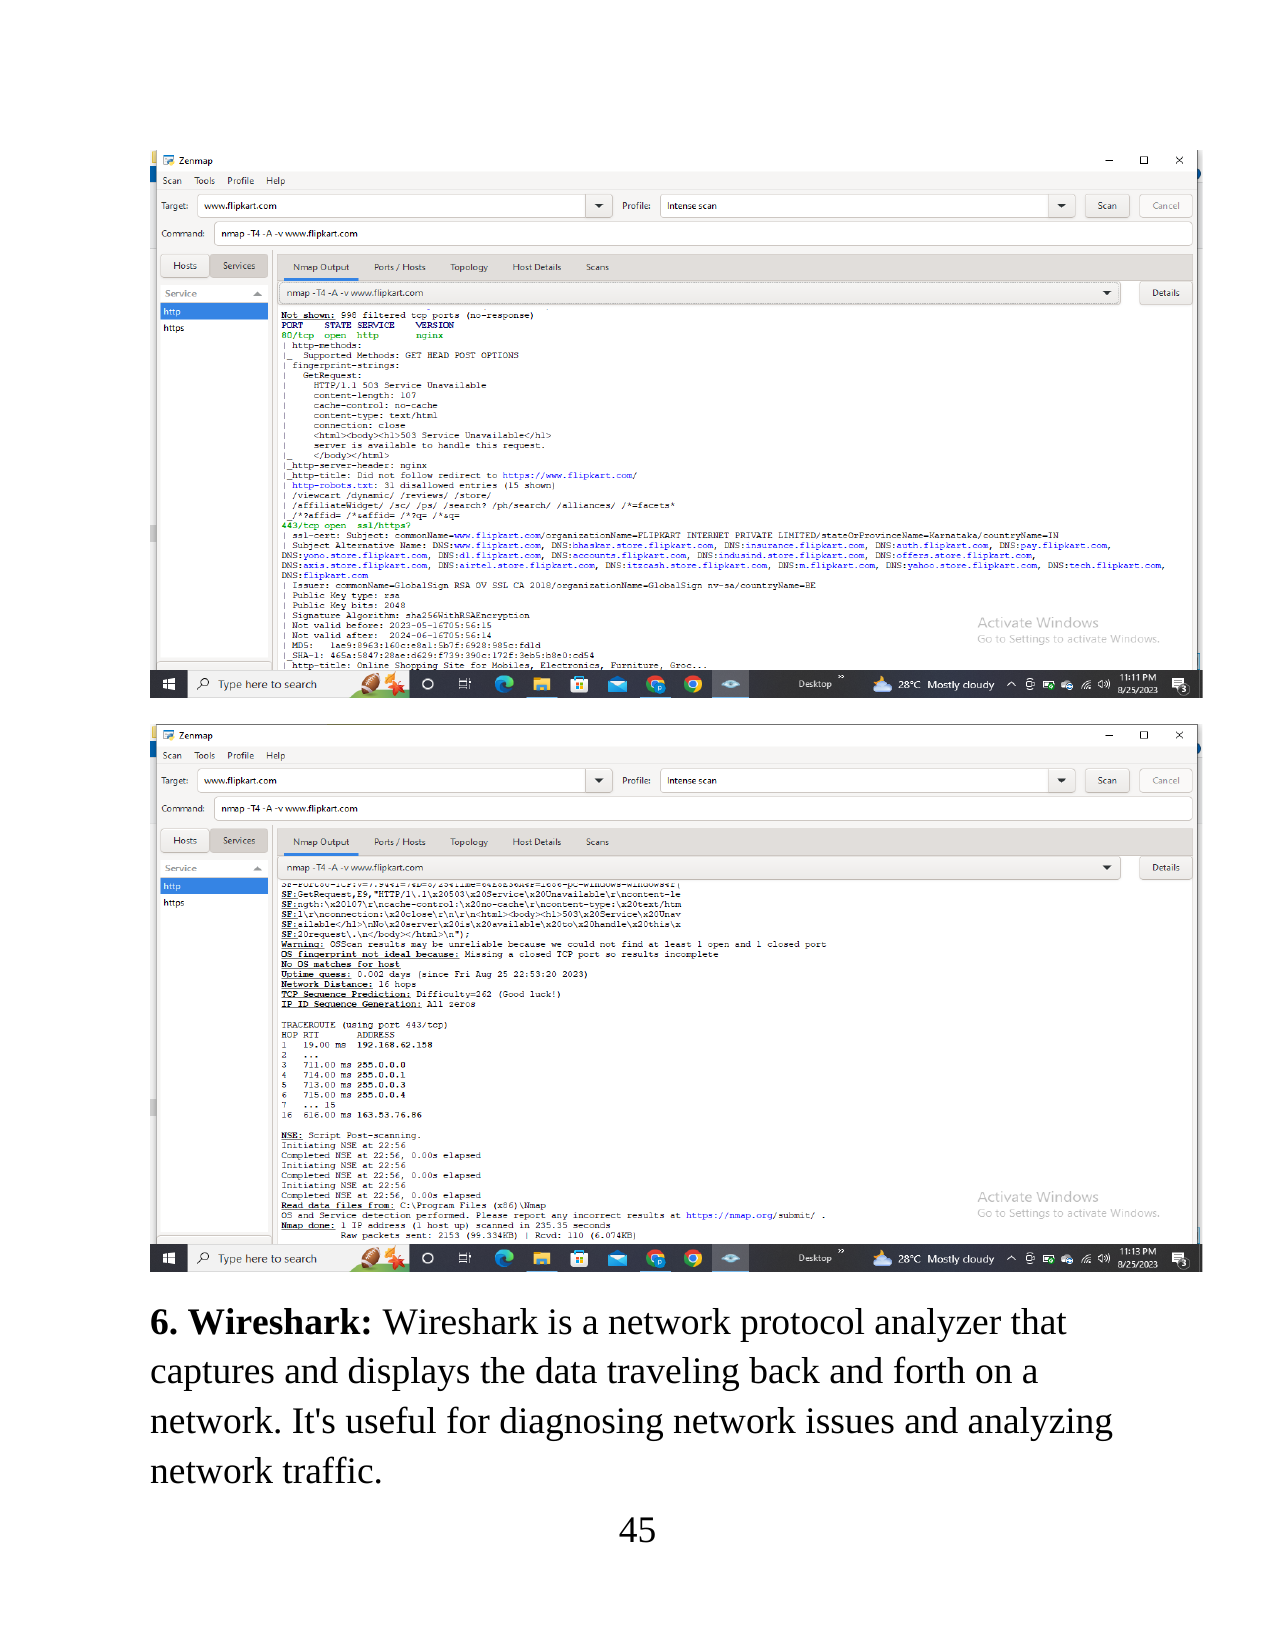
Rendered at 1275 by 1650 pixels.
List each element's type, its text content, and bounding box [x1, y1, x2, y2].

text 6. Wireshark: Wireshark is a network protocol analyzer that captures and displays the data traveling back and forth on a network. It's useful for diagnosing network issues and analyzing network traffic. [150, 1299, 1125, 1491]
picture [150, 150, 1203, 698]
picture [150, 724, 1203, 1272]
